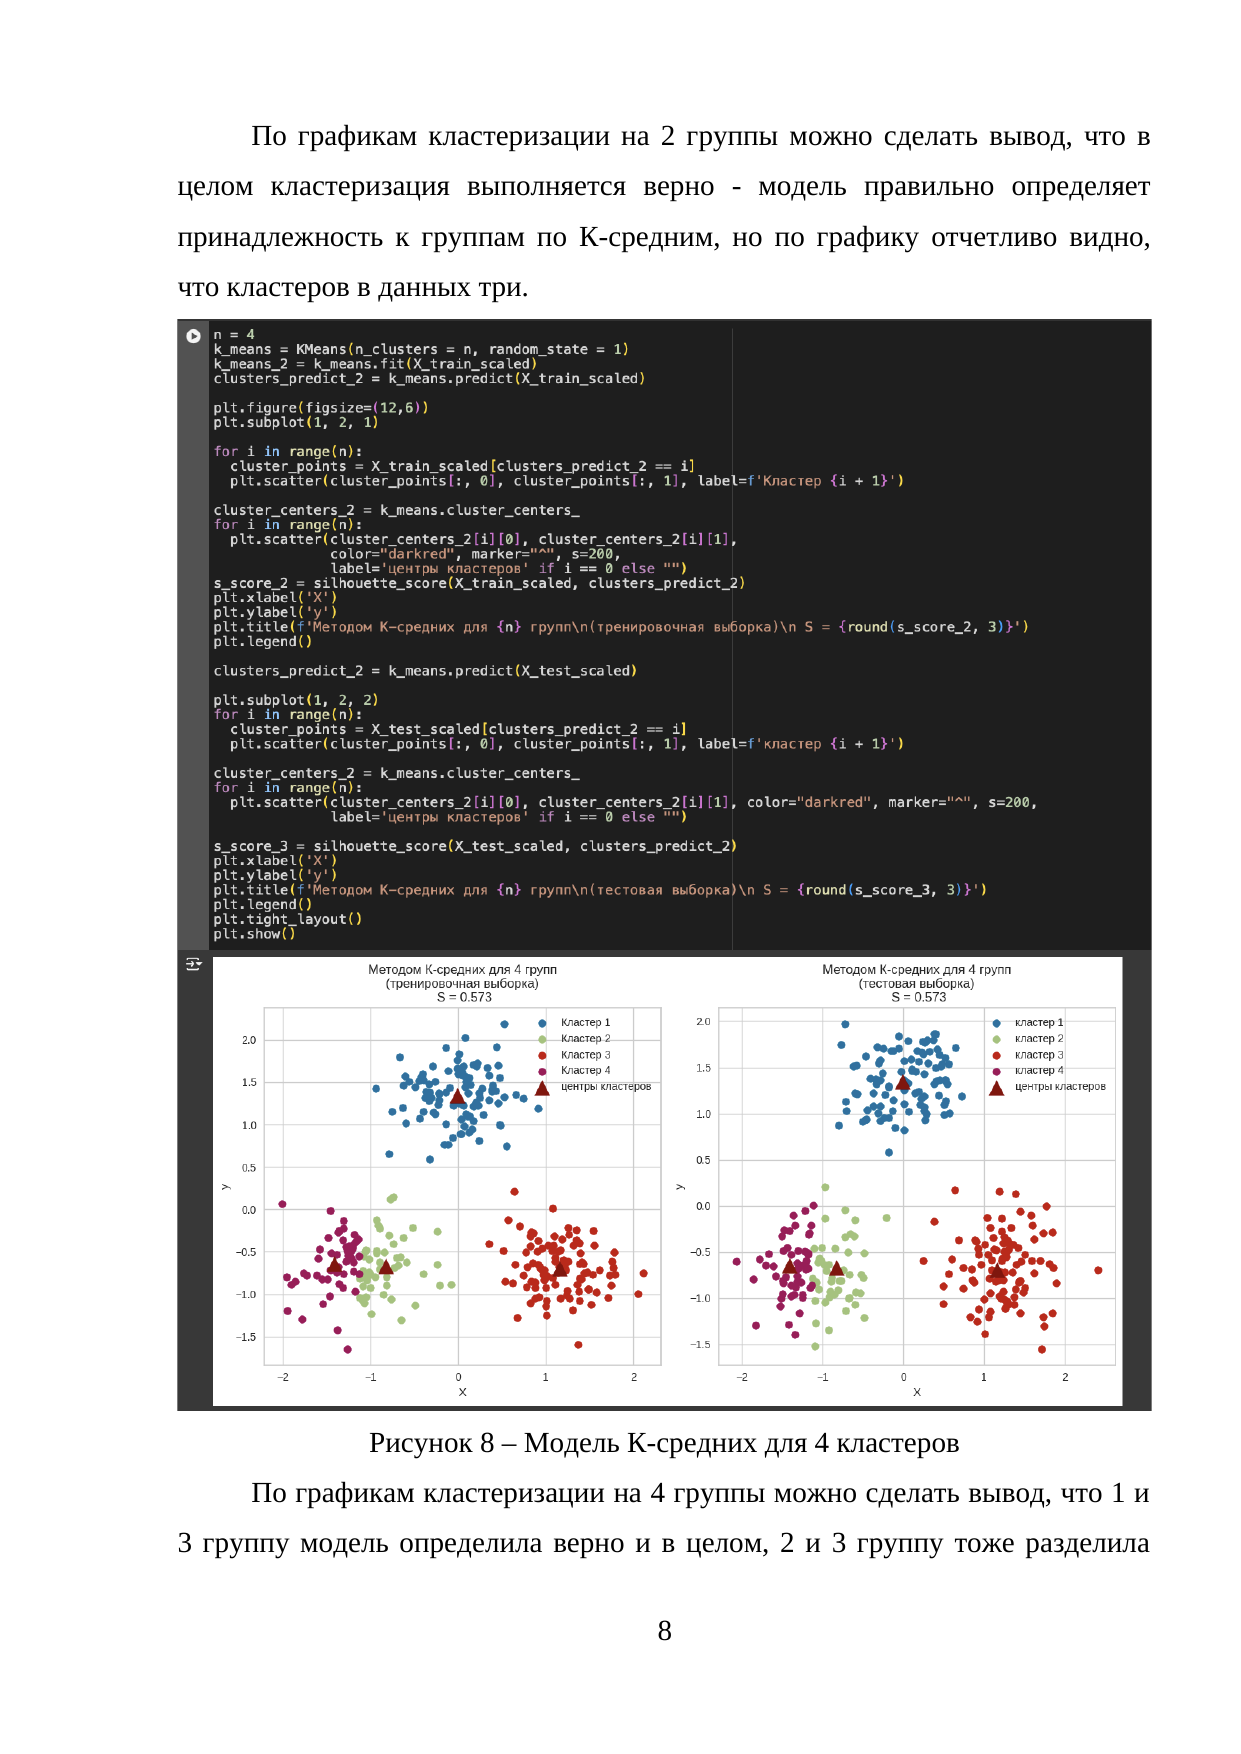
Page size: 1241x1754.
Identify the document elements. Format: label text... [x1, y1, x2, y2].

text Рисунок 8 – Модель К-средних для 4 кластеров [177, 1425, 1152, 1458]
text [177, 1475, 1152, 1559]
picture [177, 319, 1152, 1411]
text По графикам кластеризации на 2 группы можно сделать вывод, что в целом кластеризация выполняется верно - модель правильно определяет принадлежность к группам по К-средним, но по графику отчетливо видно, что кластеров в данных три. [177, 118, 1152, 303]
